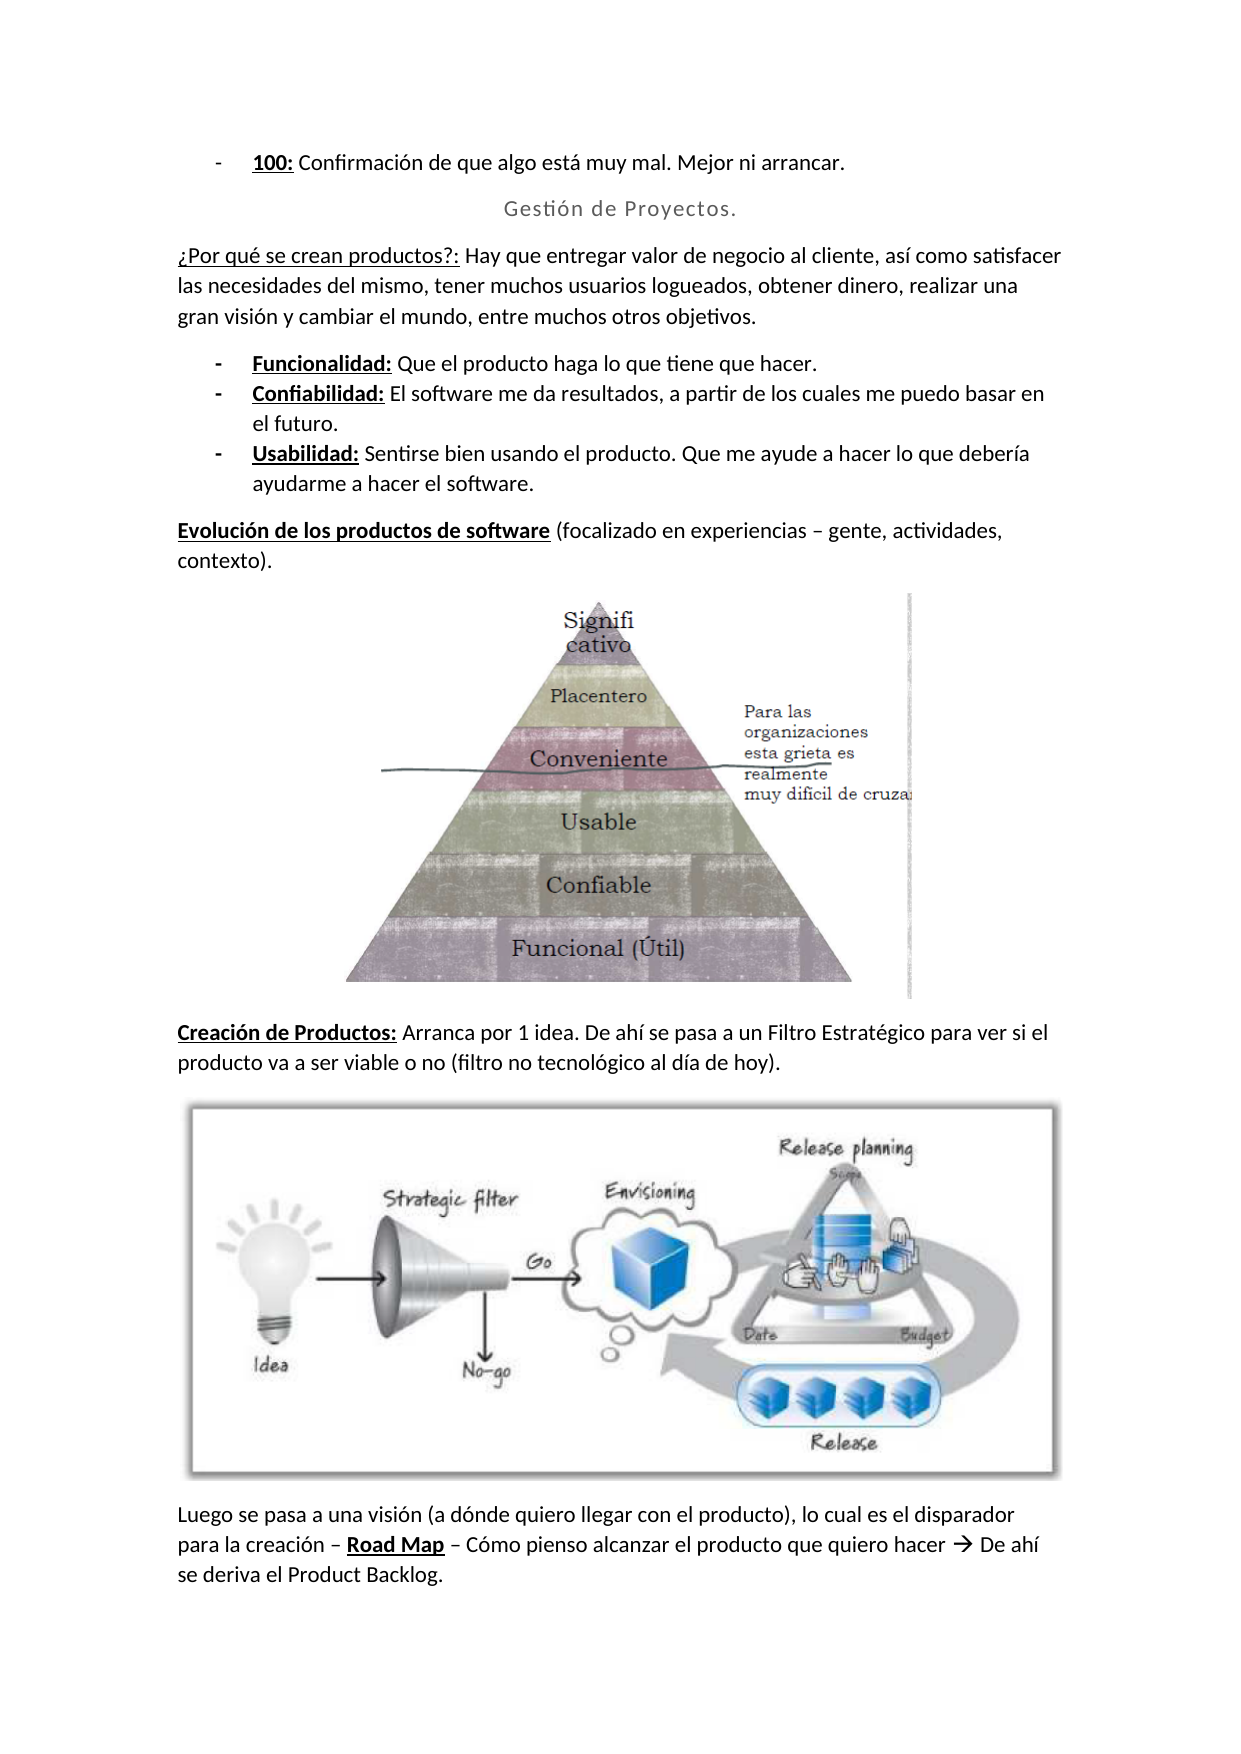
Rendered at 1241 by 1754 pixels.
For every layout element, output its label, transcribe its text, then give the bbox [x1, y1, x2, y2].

list 100: Confirmación de que algo está muy mal. Mejor ni arrancar. [215, 148, 1063, 176]
list Usabilidad: Sentirse bien usando el producto. Que me ayude a hacer lo que debería ayudarme a hacer el software. [215, 439, 1063, 497]
text ¿Por qué se crean productos?: Hay que entregar valor de negocio al cliente, así como satisfacer las necesidades del mismo, tener muchos usuarios logueados, obtener dinero, realizar una gran visión y cambiar el mundo, entre muchos otros objetivos. [177, 241, 1063, 330]
picture [177, 1094, 1063, 1481]
list Funcionalidad: Que el producto haga lo que tiene que hacer. [215, 349, 1063, 377]
list Confiabilidad: El software me da resultados, a partir de los cuales me puedo basar en el futuro. [215, 379, 1063, 437]
picture [328, 593, 912, 999]
text Luego se pasa a una visión (a dónde quiero llegar con el producto), lo cual es el disparador para la creación – Road Map – Cómo pienso alcanzar el producto que quiero hacer De ahí se deriva el Product Backlog. [177, 1500, 1063, 1588]
subtitle Gestión de Proyectos. [177, 194, 1063, 222]
text Evolución de los productos de software (focalizado en experiencias – gente, actividades, contexto). [177, 516, 1063, 574]
text Creación de Productos: Arranca por 1 idea. De ahí se pasa a un Filtro Estratégico para ver si el producto va a ser viable o no (filtro no tecnológico al día de hoy). [177, 1018, 1063, 1076]
